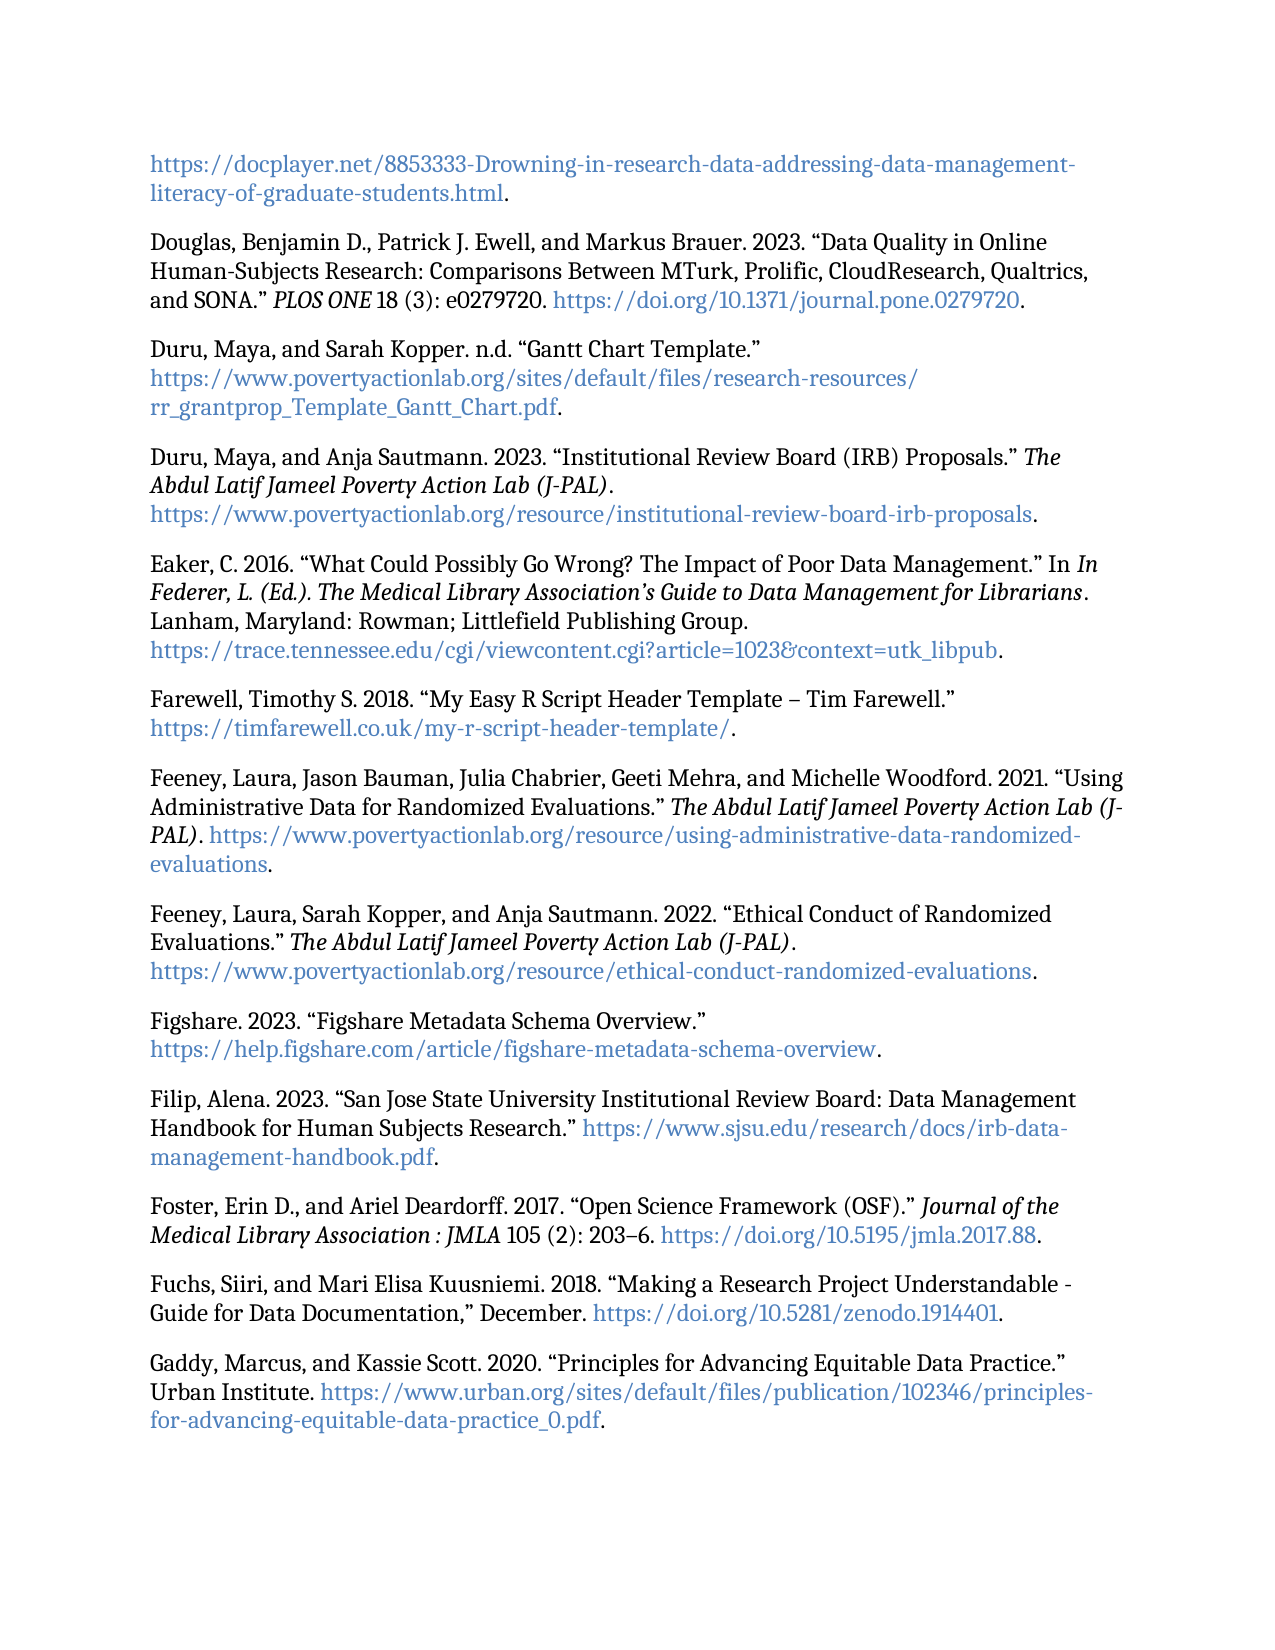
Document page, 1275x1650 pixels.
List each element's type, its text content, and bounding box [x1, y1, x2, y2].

text Feeney, Laura, Jason Bauman, Julia Chabrier, Geeti Mehra, and Michelle Woodford. 2021. “Using Administrative Data for Randomized Evaluations.” The Abdul Latif Jameel Poverty Action Lab (J-PAL). https://www.povertyactionlab.org/resource/using-administrative-data-randomized-evaluations. [150, 764, 1125, 879]
text Feeney, Laura, Sarah Kopper, and Anja Sautmann. 2022. “Ethical Conduct of Randomized Evaluations.” The Abdul Latif Jameel Poverty Action Lab (J-PAL). https://www.povertyactionlab.org/resource/ethical-conduct-randomized-evaluations. [150, 899, 1125, 986]
text Farewell, Timothy S. 2018. “My Easy R Script Header Template – Tim Farewell.” https://timfarewell.co.uk/my-r-script-header-template/. [150, 685, 1125, 743]
text Gaddy, Marcus, and Kassie Scott. 2020. “Principles for Advancing Equitable Data Practice.” Urban Institute. https://www.urban.org/sites/default/files/publication/102346/principles-for-advancing-equitable-data-practice_0.pdf. [150, 1349, 1125, 1435]
text Filip, Alena. 2023. “San Jose State University Institutional Review Board: Data Management Handbook for Human Subjects Research.” https://www.sjsu.edu/research/docs/irb-data-management-handbook.pdf. [150, 1085, 1125, 1171]
text Foster, Erin D., and Ariel Deardorff. 2017. “Open Science Framework (OSF).” Journal of the Medical Library Association : JMLA 105 (2): 203–6. https://doi.org/10.5195/jmla.2017.88. [150, 1192, 1125, 1249]
text Figshare. 2023. “Figshare Metadata Schema Overview.” https://help.figshare.com/article/figshare-metadata-schema-overview. [150, 1007, 1125, 1064]
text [150, 150, 1125, 207]
text Eaker, C. 2016. “What Could Possibly Go Wrong? The Impact of Poor Data Management.” In In Federer, L. (Ed.). The Medical Library Association’s Guide to Data Management for Librarians. Lanham, Maryland: Rowman; Littlefield Publishing Group. https://trace.tennessee.edu/cgi/viewcontent.cgi?article=1023&context=utk_libpub. [150, 549, 1125, 664]
text Duru, Maya, and Sarah Kopper. n.d. “Gantt Chart Template.” https://www.povertyactionlab.org/sites/default/files/research-resources/rr_grantprop_Template_Gantt_Chart.pdf. [150, 335, 1125, 422]
text Fuchs, Siiri, and Mari Elisa Kuusniemi. 2018. “Making a Research Project Understandable - Guide for Data Documentation,” December. https://doi.org/10.5281/zenodo.1914401. [150, 1270, 1125, 1328]
text Duru, Maya, and Anja Sautmann. 2023. “Institutional Review Board (IRB) Proposals.” The Abdul Latif Jameel Poverty Action Lab (J-PAL). https://www.povertyactionlab.org/resource/institutional-review-board-irb-proposals. [150, 442, 1125, 529]
text Douglas, Benjamin D., Patrick J. Ewell, and Markus Brauer. 2023. “Data Quality in Online Human-Subjects Research: Comparisons Between MTurk, Prolific, CloudResearch, Qualtrics, and SONA.” PLOS ONE 18 (3): e0279720. https://doi.org/10.1371/journal.pone.0279720. [150, 228, 1125, 314]
